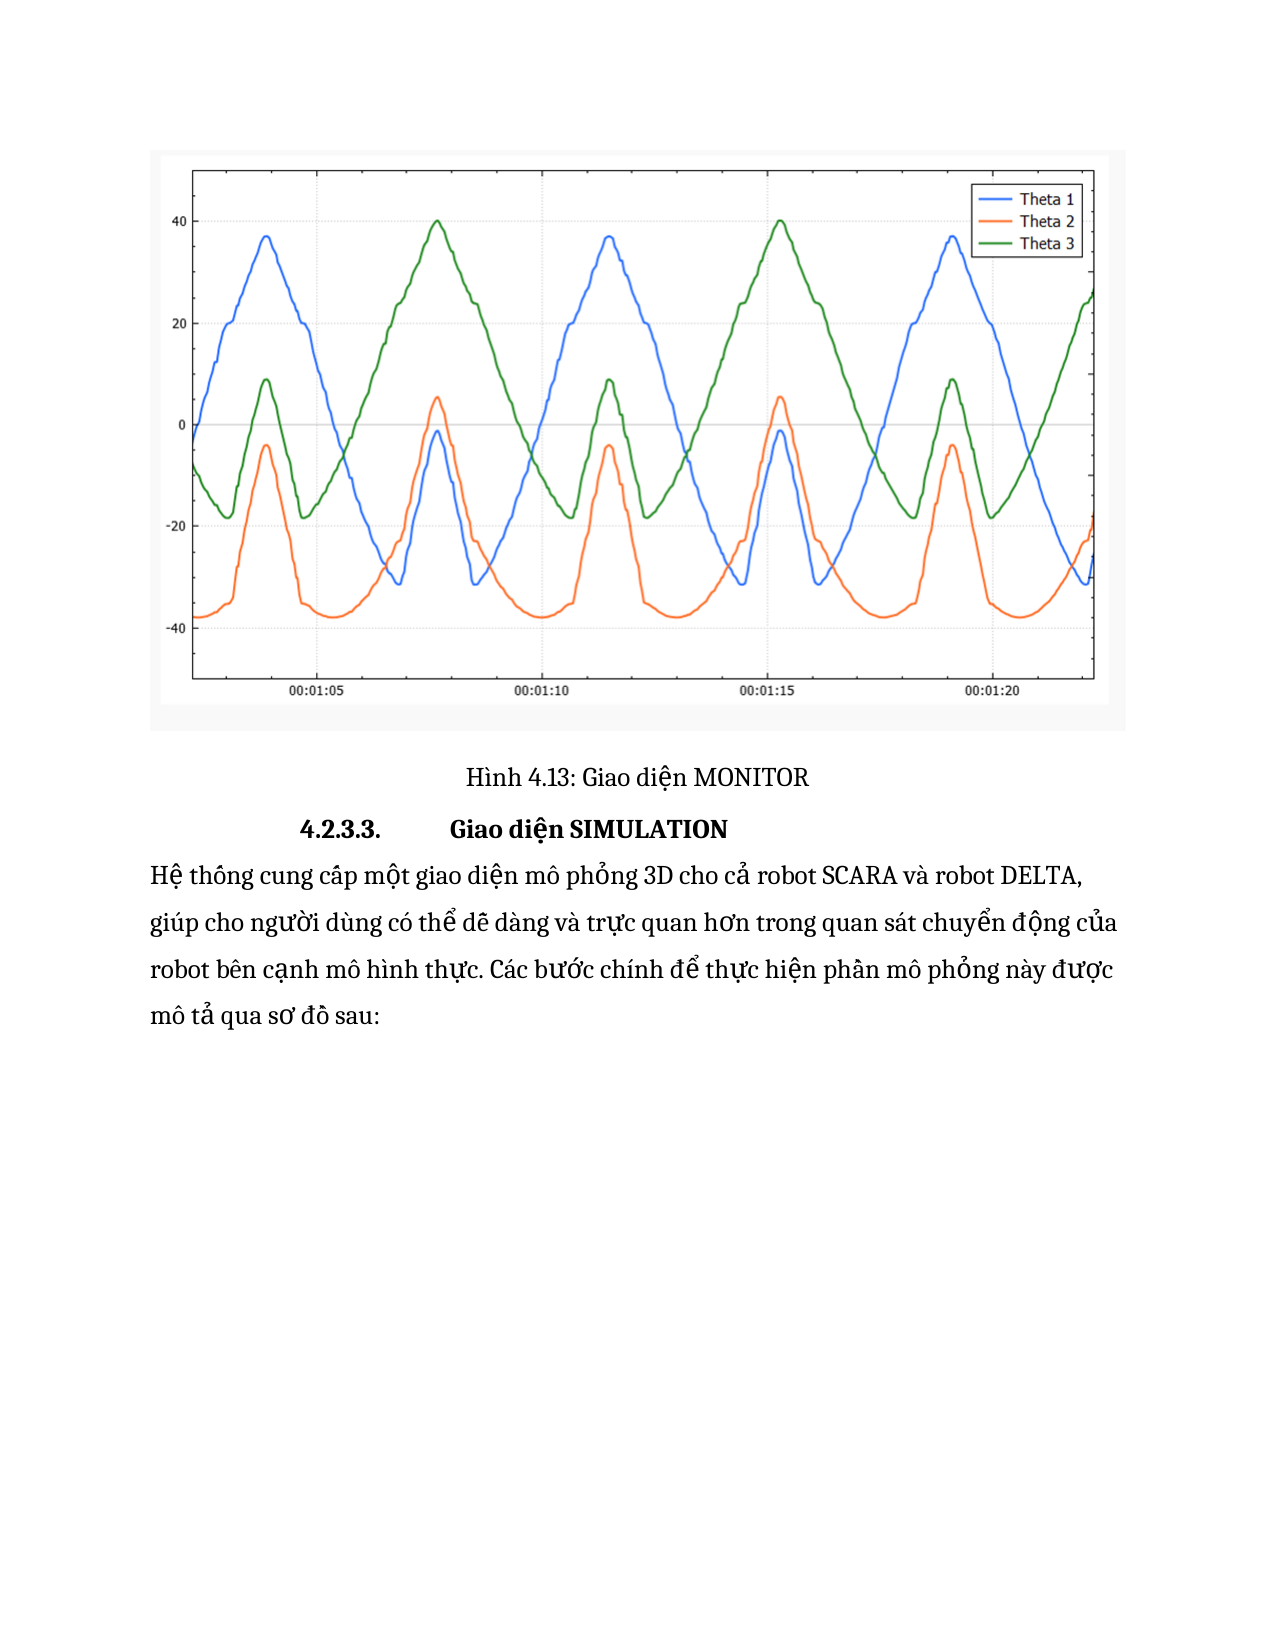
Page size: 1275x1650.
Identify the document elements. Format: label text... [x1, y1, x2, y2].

text Hệ thống cung cấp một giao diện mô phỏng 3D cho cả robot SCARA và robot DELTA, giúp cho người dùng có thể dễ dàng và trực quan hơn trong quan sát chuyển động của robot bên cạnh mô hình thực. Các bước chính để thực hiện phần mô phỏng này được mô tả qua sơ đồ sau: [150, 860, 1125, 1031]
picture [150, 150, 1125, 731]
subtitle Giao diện SIMULATION [300, 814, 1125, 845]
